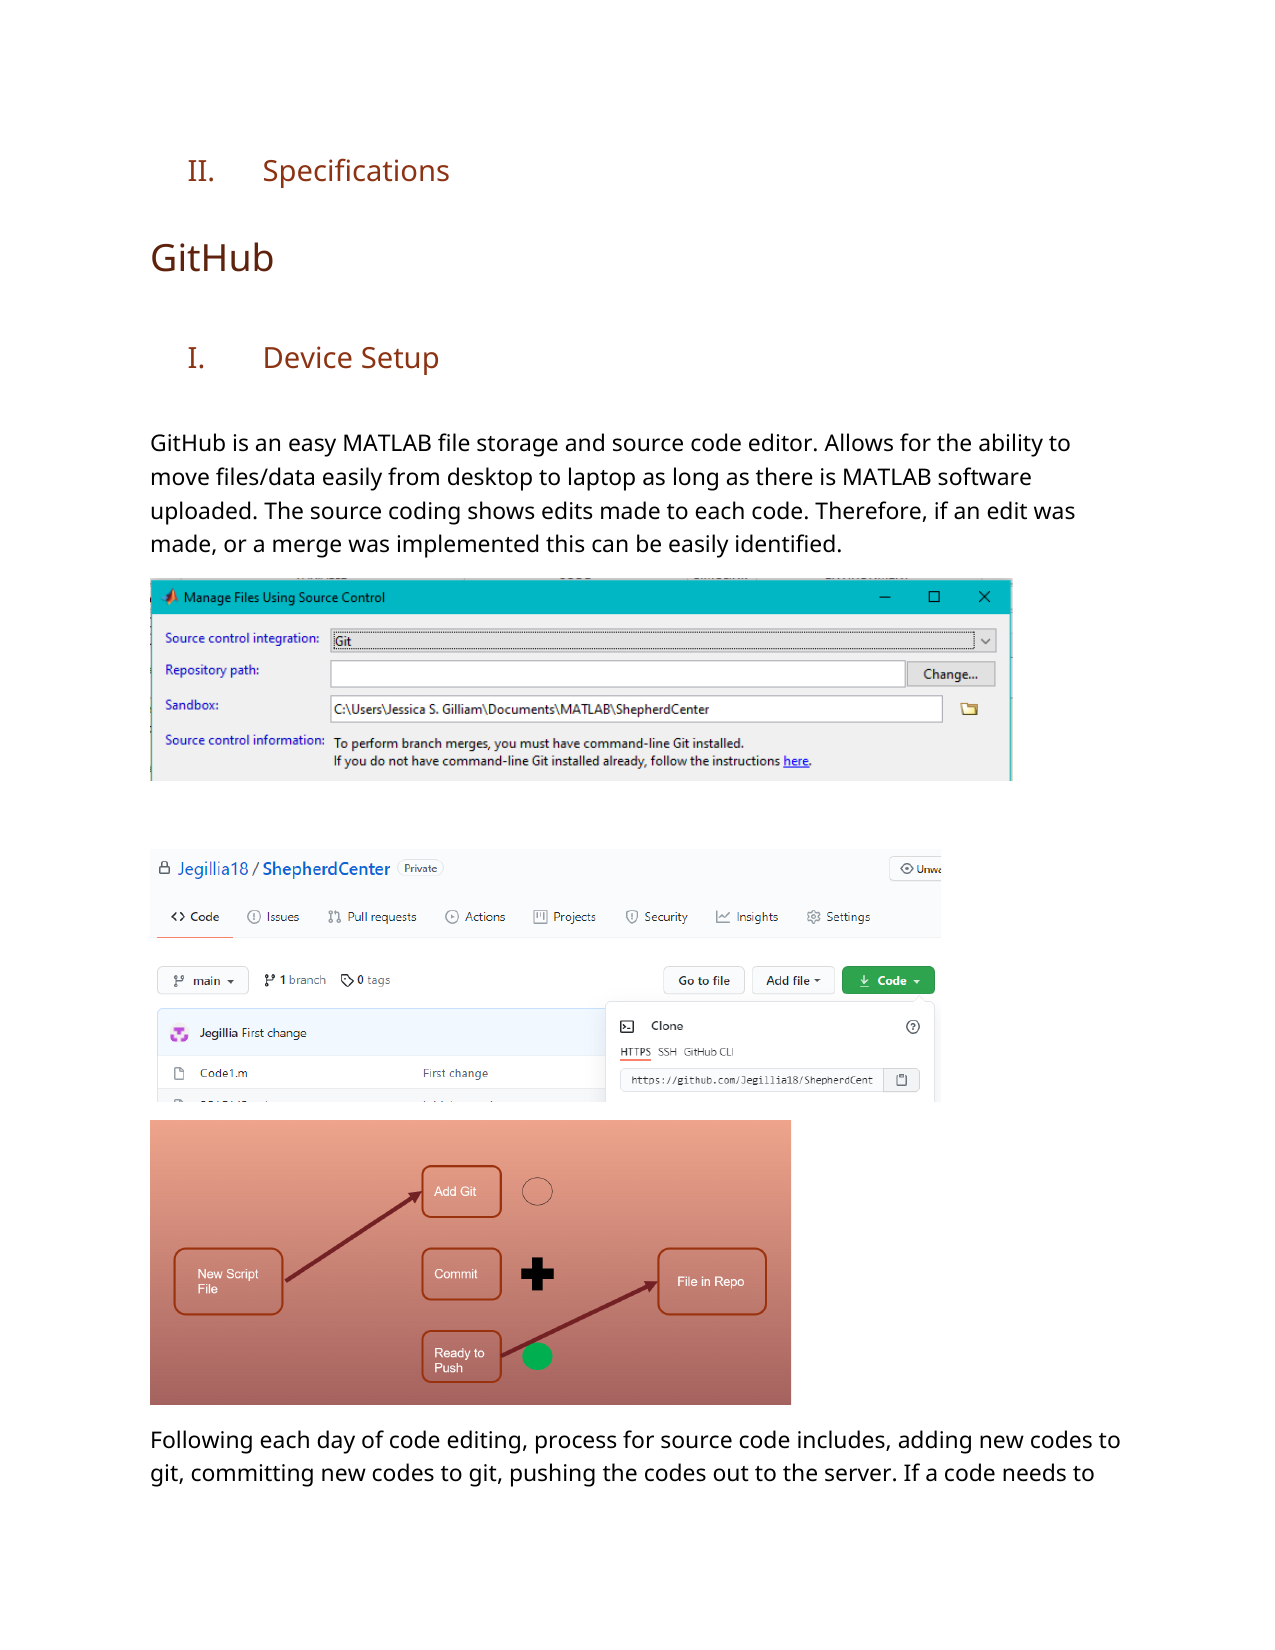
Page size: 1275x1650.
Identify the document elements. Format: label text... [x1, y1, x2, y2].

subtitle GitHub [150, 231, 1125, 282]
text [150, 1423, 1125, 1488]
text GitHub is an easy MATLAB file storage and source code editor. Allows for the ability to move files/data easily from desktop to laptop as long as there is MATLAB software uploaded. The source coding shows edits made to each code. Therefore, if an edit was made, or a merge was implemented this can be easily identified. [150, 427, 1125, 559]
picture [150, 578, 1013, 781]
picture [150, 1120, 792, 1405]
subtitle Device Setup [187, 337, 1125, 377]
picture [150, 849, 942, 1102]
subtitle Specifications [187, 150, 1125, 190]
